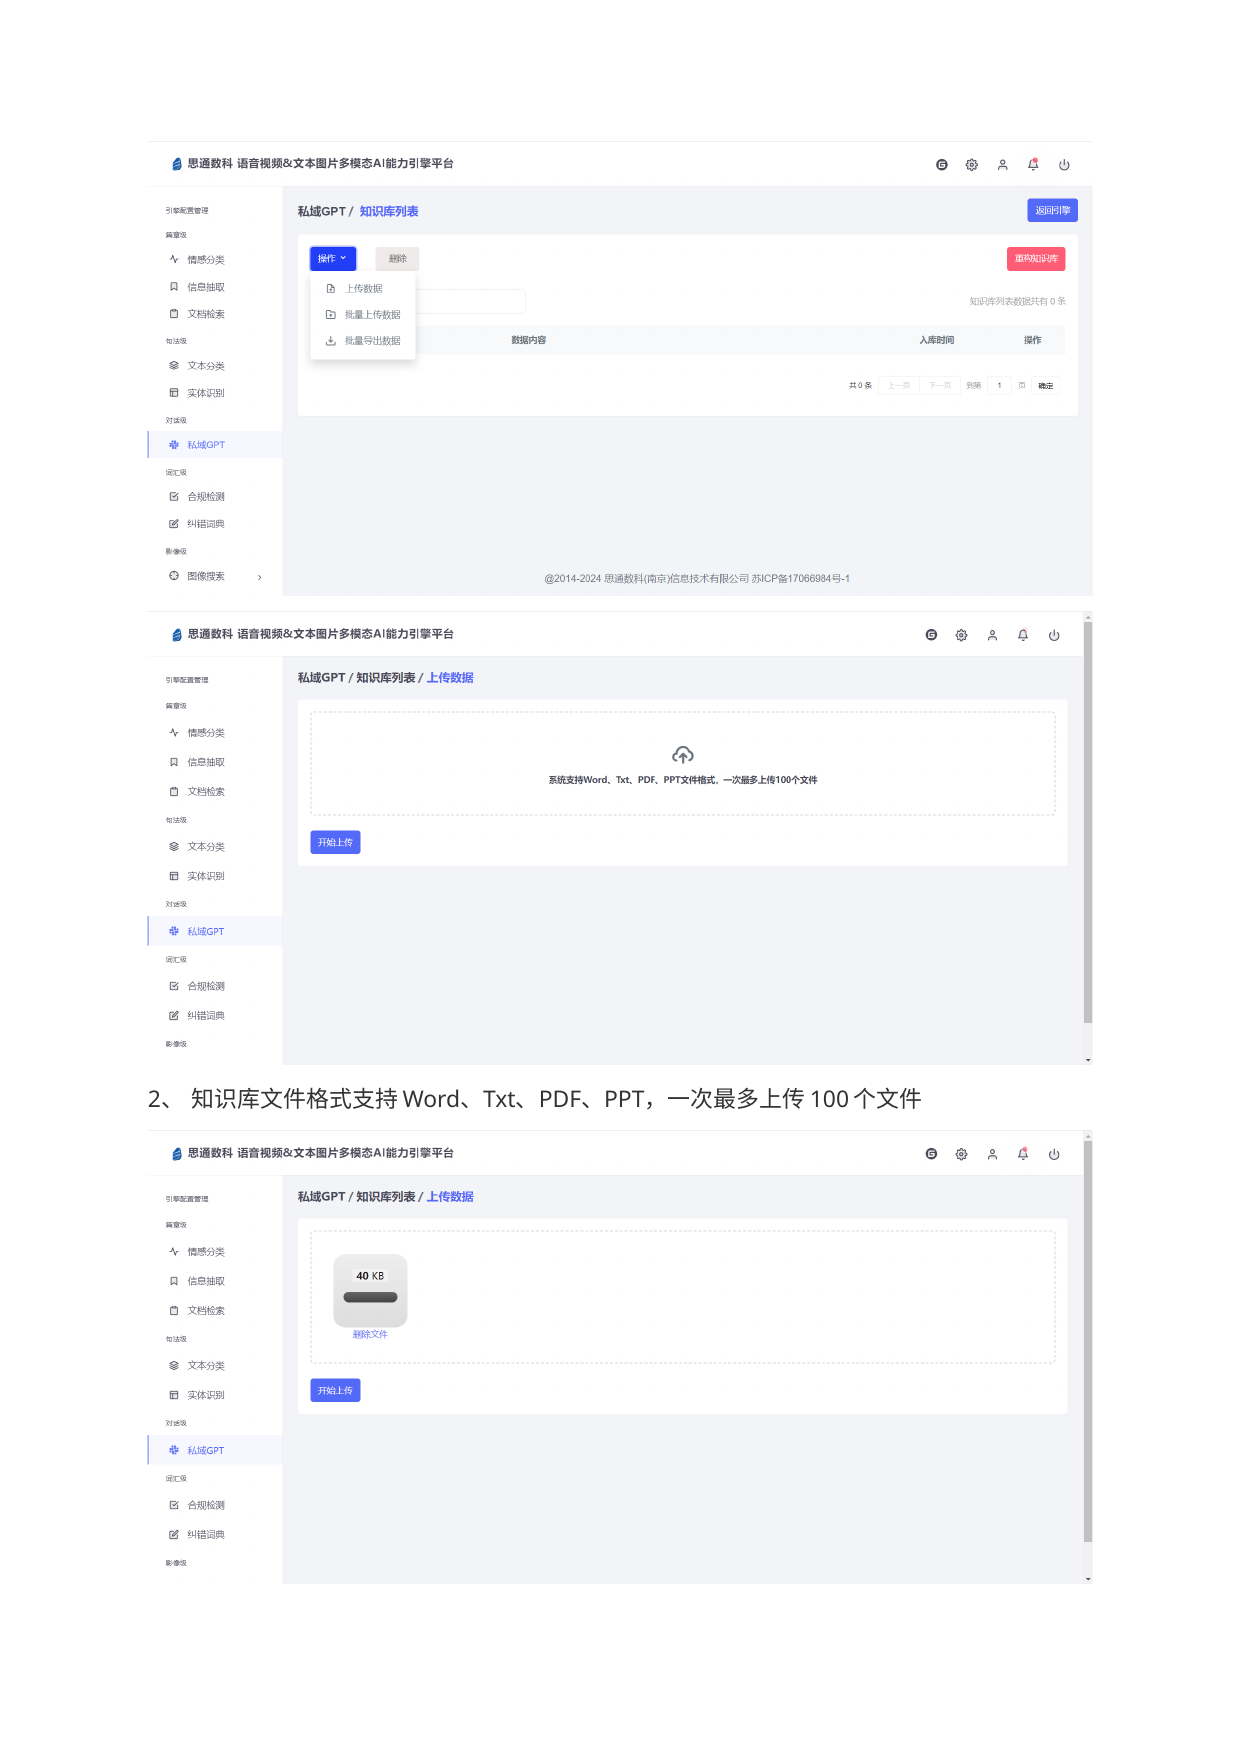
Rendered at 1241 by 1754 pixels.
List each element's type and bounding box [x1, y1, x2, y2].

picture [147, 1130, 1093, 1584]
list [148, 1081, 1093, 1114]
picture [147, 611, 1093, 1065]
picture [147, 141, 1093, 596]
